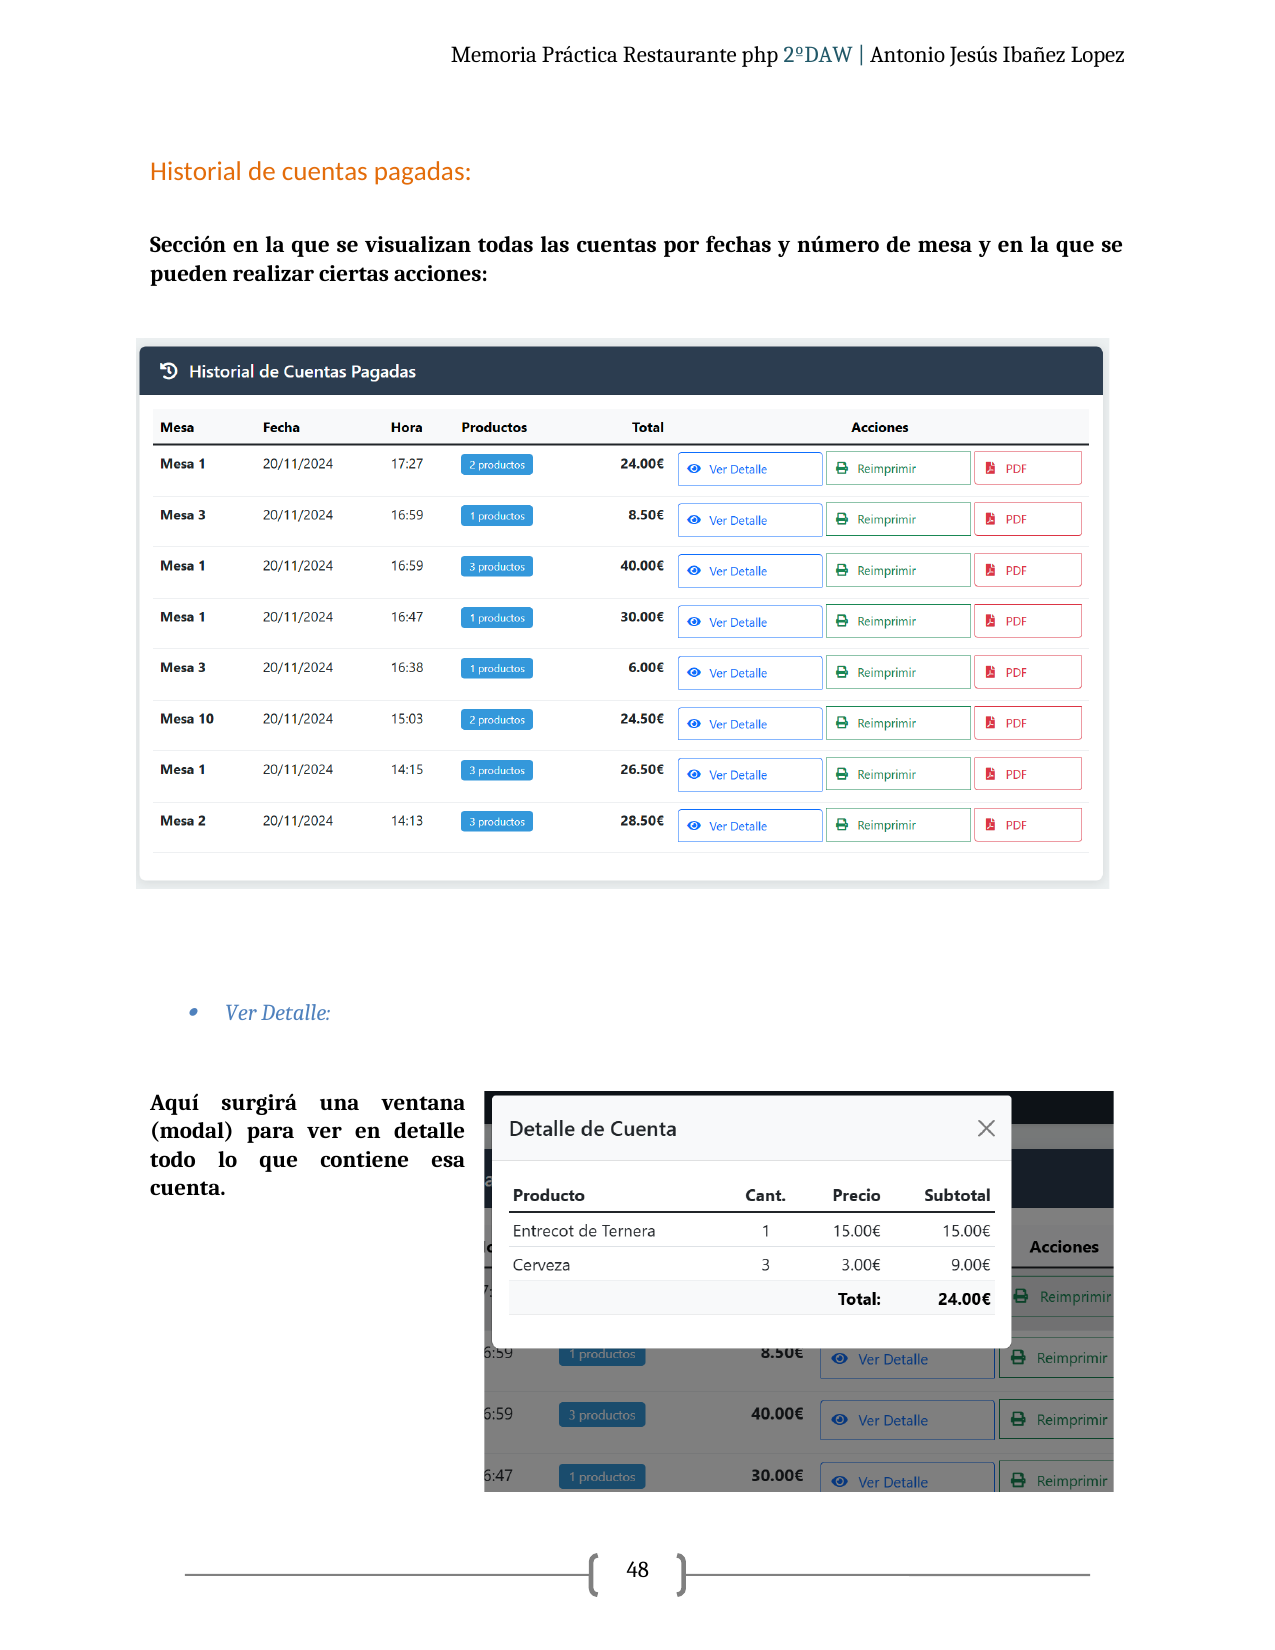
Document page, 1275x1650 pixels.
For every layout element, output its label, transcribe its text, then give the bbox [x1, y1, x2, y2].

text Sección en la que se visualizan todas las cuentas por fechas y número de mesa y en la que se pueden realizar ciertas acciones: [150, 232, 1125, 287]
picture [136, 338, 1110, 889]
picture [484, 1091, 1114, 1492]
list Ver Detalle: [187, 1000, 1125, 1026]
text Aquí surgirá una ventana (modal) para ver en detalle todo lo que contiene esa cuenta. [150, 1090, 1125, 1202]
subtitle Historial de cuentas pagadas: [150, 154, 1125, 187]
